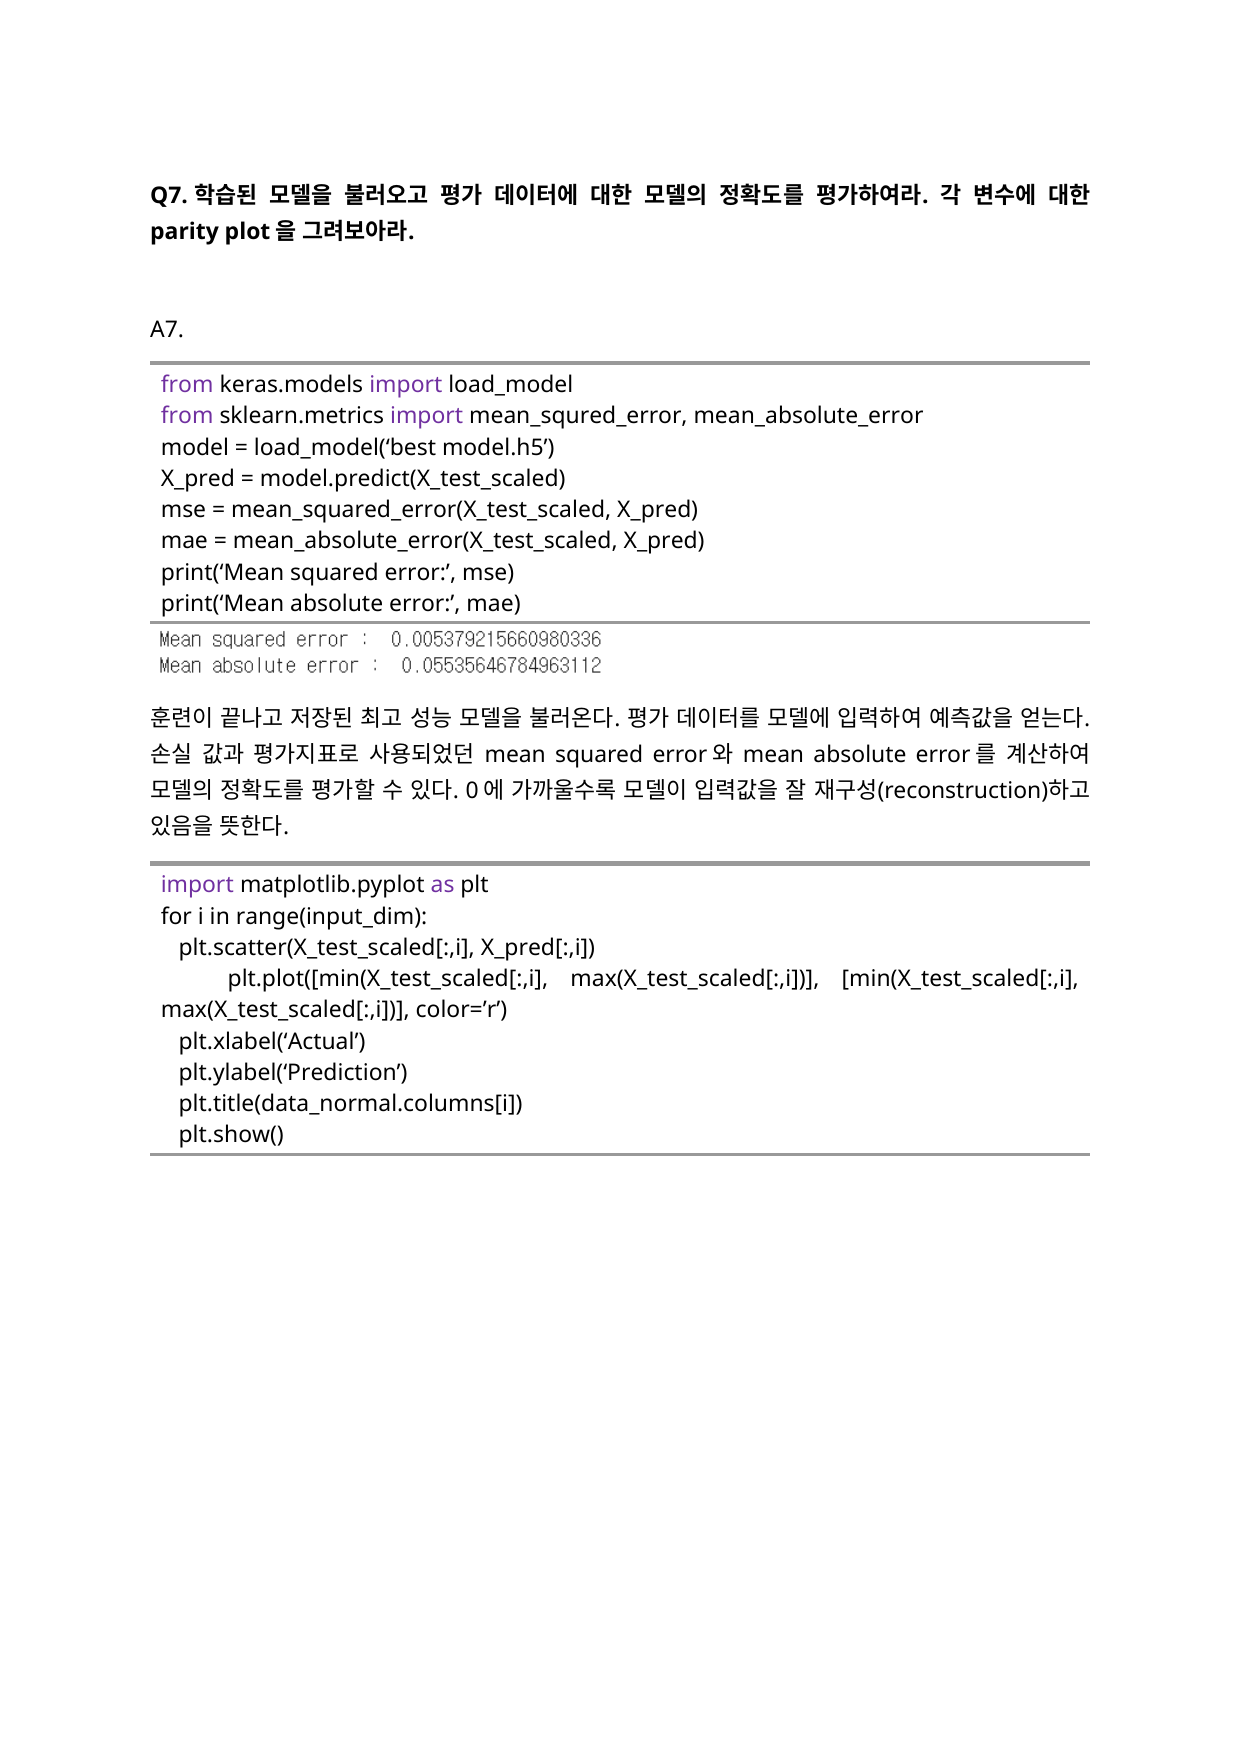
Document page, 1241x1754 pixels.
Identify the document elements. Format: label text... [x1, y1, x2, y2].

text 훈련이 끝나고 저장된 최고 성능 모델을 불러온다. 평가 데이터를 모델에 입력하여 예측값을 얻는다. 손실 값과 평가지표로 사용되었던 mean squared error와 mean absolute error를 계산하여 모델의 정확도를 평가할 수 있다. 0에 가까울수록 모델이 입력값을 잘 재구성(reconstruction)하고 있음을 뜻한다. [150, 700, 1090, 841]
subtitle 학습된 모델을 불러오고 평가 데이터에 대한 모델의 정확도를 평가하여라. 각 변수에 대한 parity plot을 그려보아라. [150, 177, 1090, 246]
picture [150, 624, 666, 687]
table_header from keras.models import load_model from sklearn.metrics import mean_squred_error, mean_absolute_error model = load_model(‘best model.h5’) X_pred = model.predict(X_test_scaled) mse = mean_squared_error(X_test_scaled, X_pred) mae = mean_absolute_error(X_test_scaled, X_pred) print(‘Mean squared error:’, mse) print(‘Mean absolute error:’, mae) [150, 365, 1090, 621]
table_header import matplotlib.pyplot as plt for i in range(input_dim): plt.scatter(X_test_scaled[:,i], X_pred[:,i]) plt.plot([min(X_test_scaled[:,i], max(X_test_scaled[:,i])], [min(X_test_scaled[:,i], max(X_test_scaled[:,i])], color=’r’) plt.xlabel(‘Actual’) plt.ylabel(‘Prediction’) plt.title(data_normal.columns[i]) plt.show() [150, 866, 1090, 1152]
